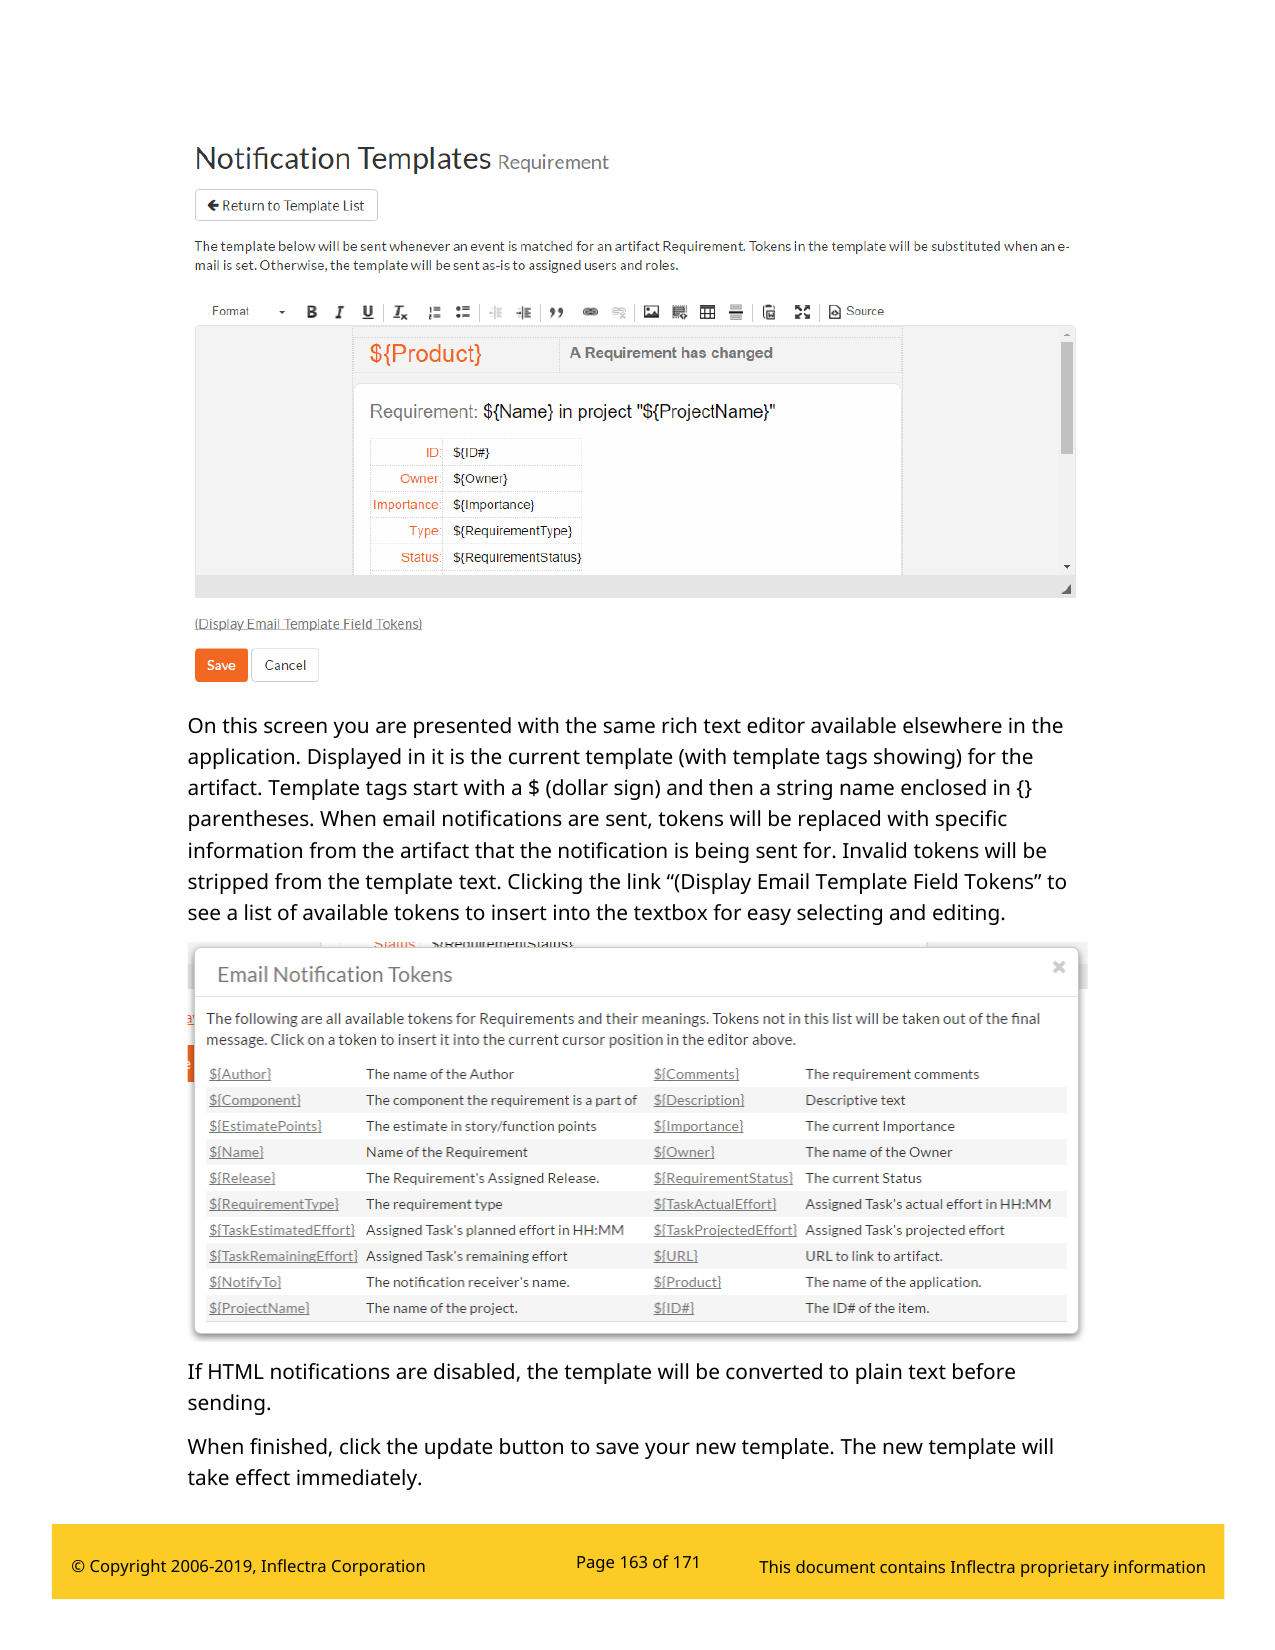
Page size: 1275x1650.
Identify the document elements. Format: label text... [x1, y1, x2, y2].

text If HTML notifications are disabled, the template will be converted to plain text before sending. [187, 1357, 1087, 1417]
text On this screen you are presented with the same rich text editor available elsewhere in the application. Displayed in it is the current template (with template tags showing) for the artifact. Template tags start with a $ (dollar sign) and then a string name enclosed in {} parentheses. When email notifications are sent, tokens will be replaced with specific information from the artifact that the notification is being sent for. Invalid tokens will be stripped from the template text. Clicking the link “(Display Email Template Field Tokens” to see a list of available tokens to insert into the textbox for easy selecting and editing. [187, 711, 1087, 927]
text When finished, click the update button to save your new template. The new template will take effect immediately. [187, 1432, 1087, 1492]
picture [187, 942, 1088, 1342]
picture [187, 135, 1088, 696]
